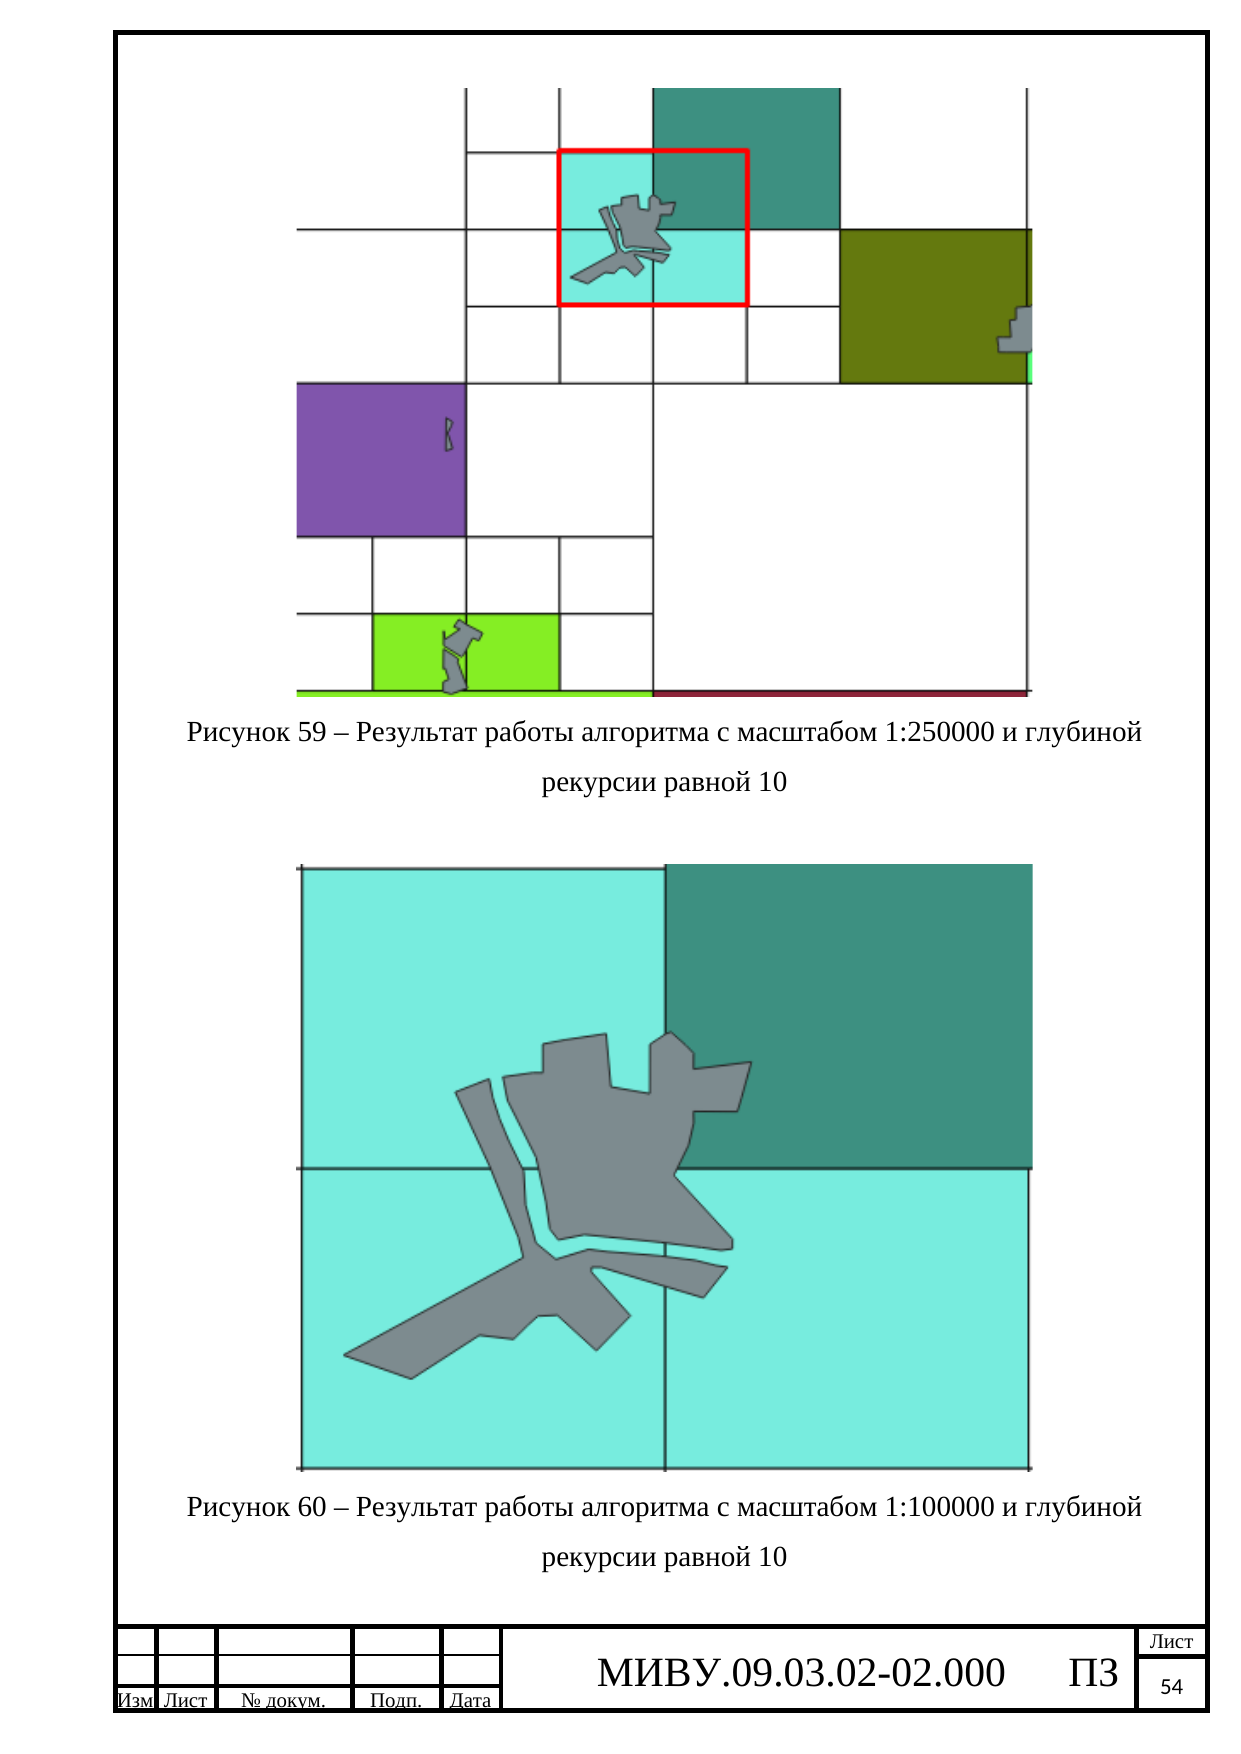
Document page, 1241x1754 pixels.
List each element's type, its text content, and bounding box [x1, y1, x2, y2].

picture [296, 864, 1033, 1472]
text Рисунок 60 – Результат работы алгоритма с масштабом 1:100000 и глубиной рекурсии равной 10 [159, 1489, 1169, 1573]
text Рисунок 59 – Результат работы алгоритма с масштабом 1:250000 и глубиной рекурсии равной 10 [159, 714, 1169, 798]
picture [296, 88, 1033, 697]
